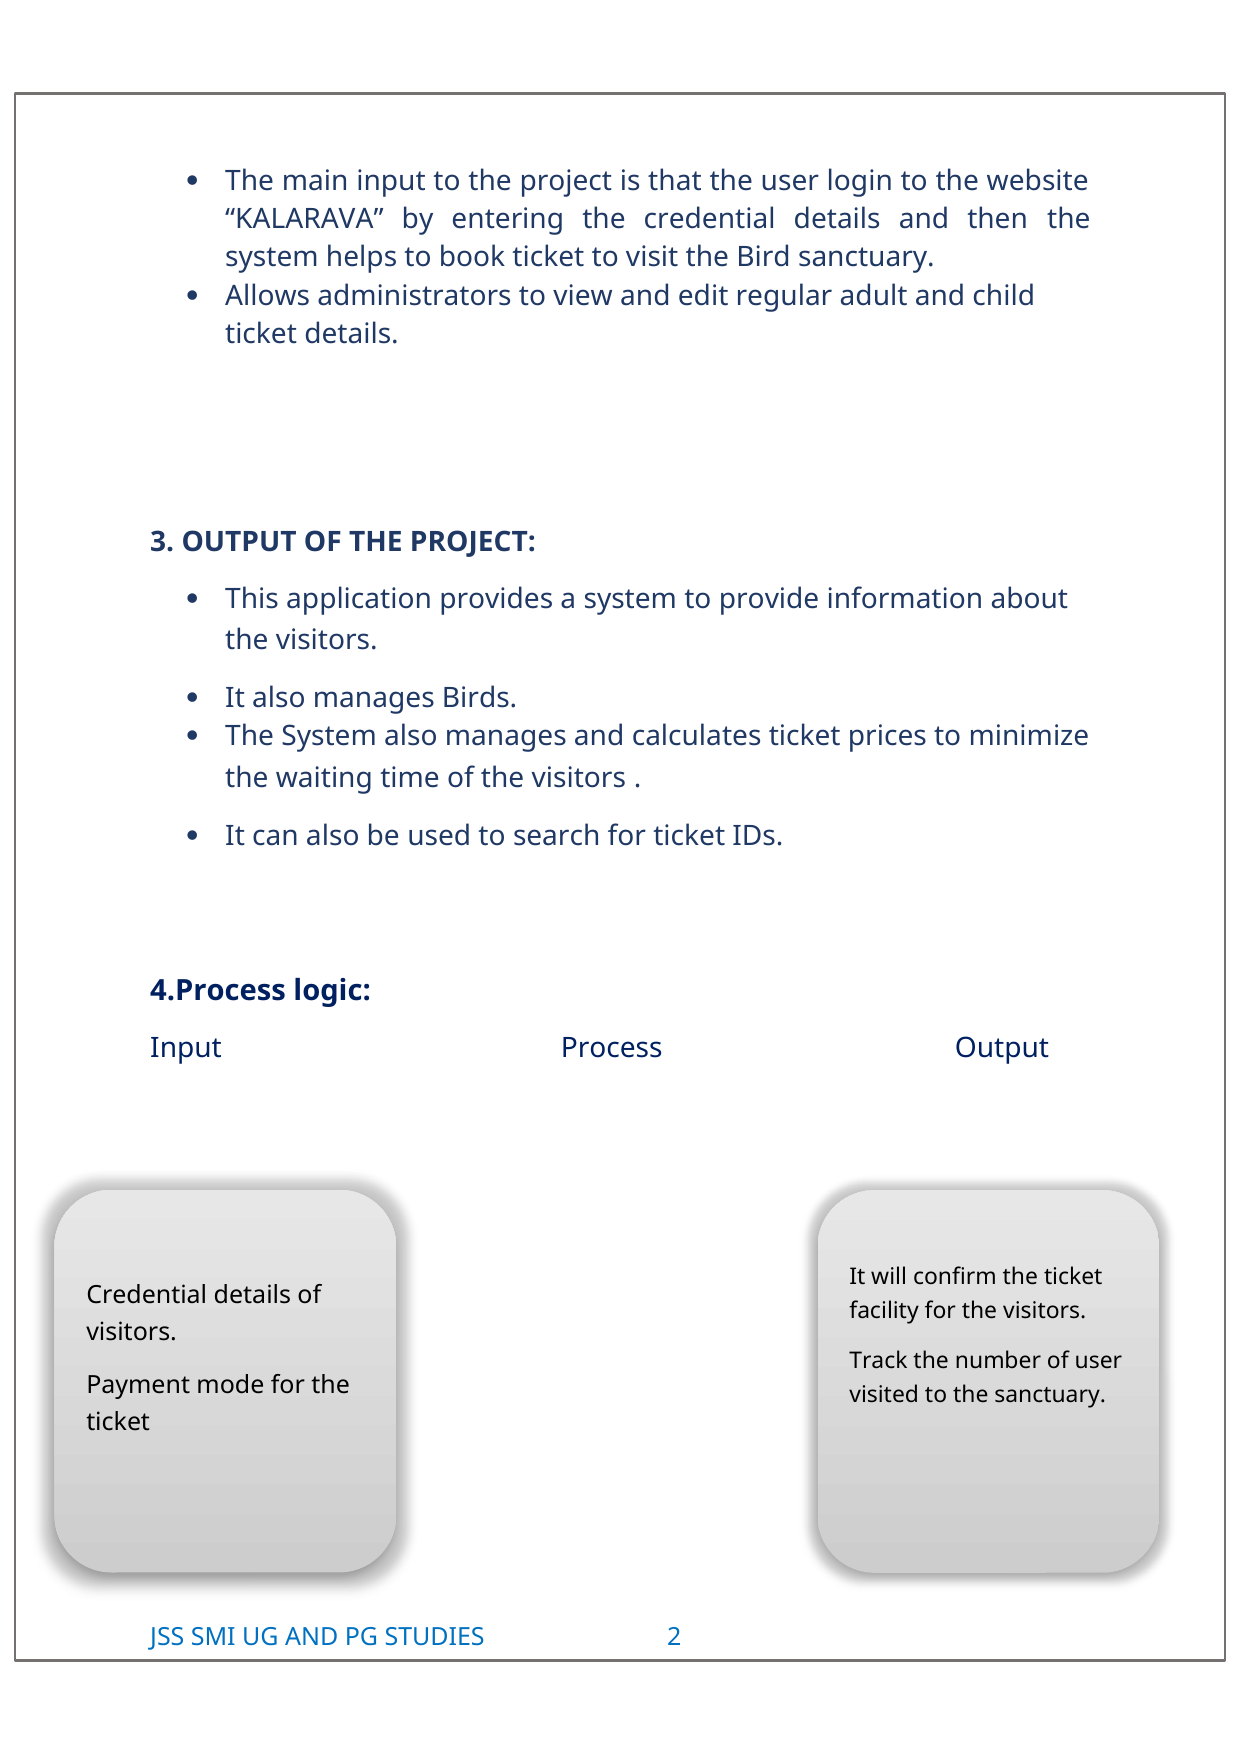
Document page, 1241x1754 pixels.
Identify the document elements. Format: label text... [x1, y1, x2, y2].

list It can also be used to search for ticket IDs. [187, 815, 1090, 853]
text Input Process Output [150, 1028, 1090, 1066]
text 4.Process logic: [150, 969, 1090, 1009]
text 3. OUTPUT OF THE PROJECT: [150, 521, 1090, 560]
list The System also manages and calculates ticket prices to minimize the waiting time of the visitors . [187, 716, 1090, 795]
list The main input to the project is that the user login to the website “KALARAVA” by entering the credential details and then the system helps to book ticket to visit the Bird sanctuary. [187, 160, 1090, 275]
list Allows administrators to view and edit regular adult and child ticket details. [187, 275, 1090, 352]
list This application provides a system to provide information about the visitors. [187, 578, 1090, 658]
list It also manages Birds. [187, 677, 1090, 716]
